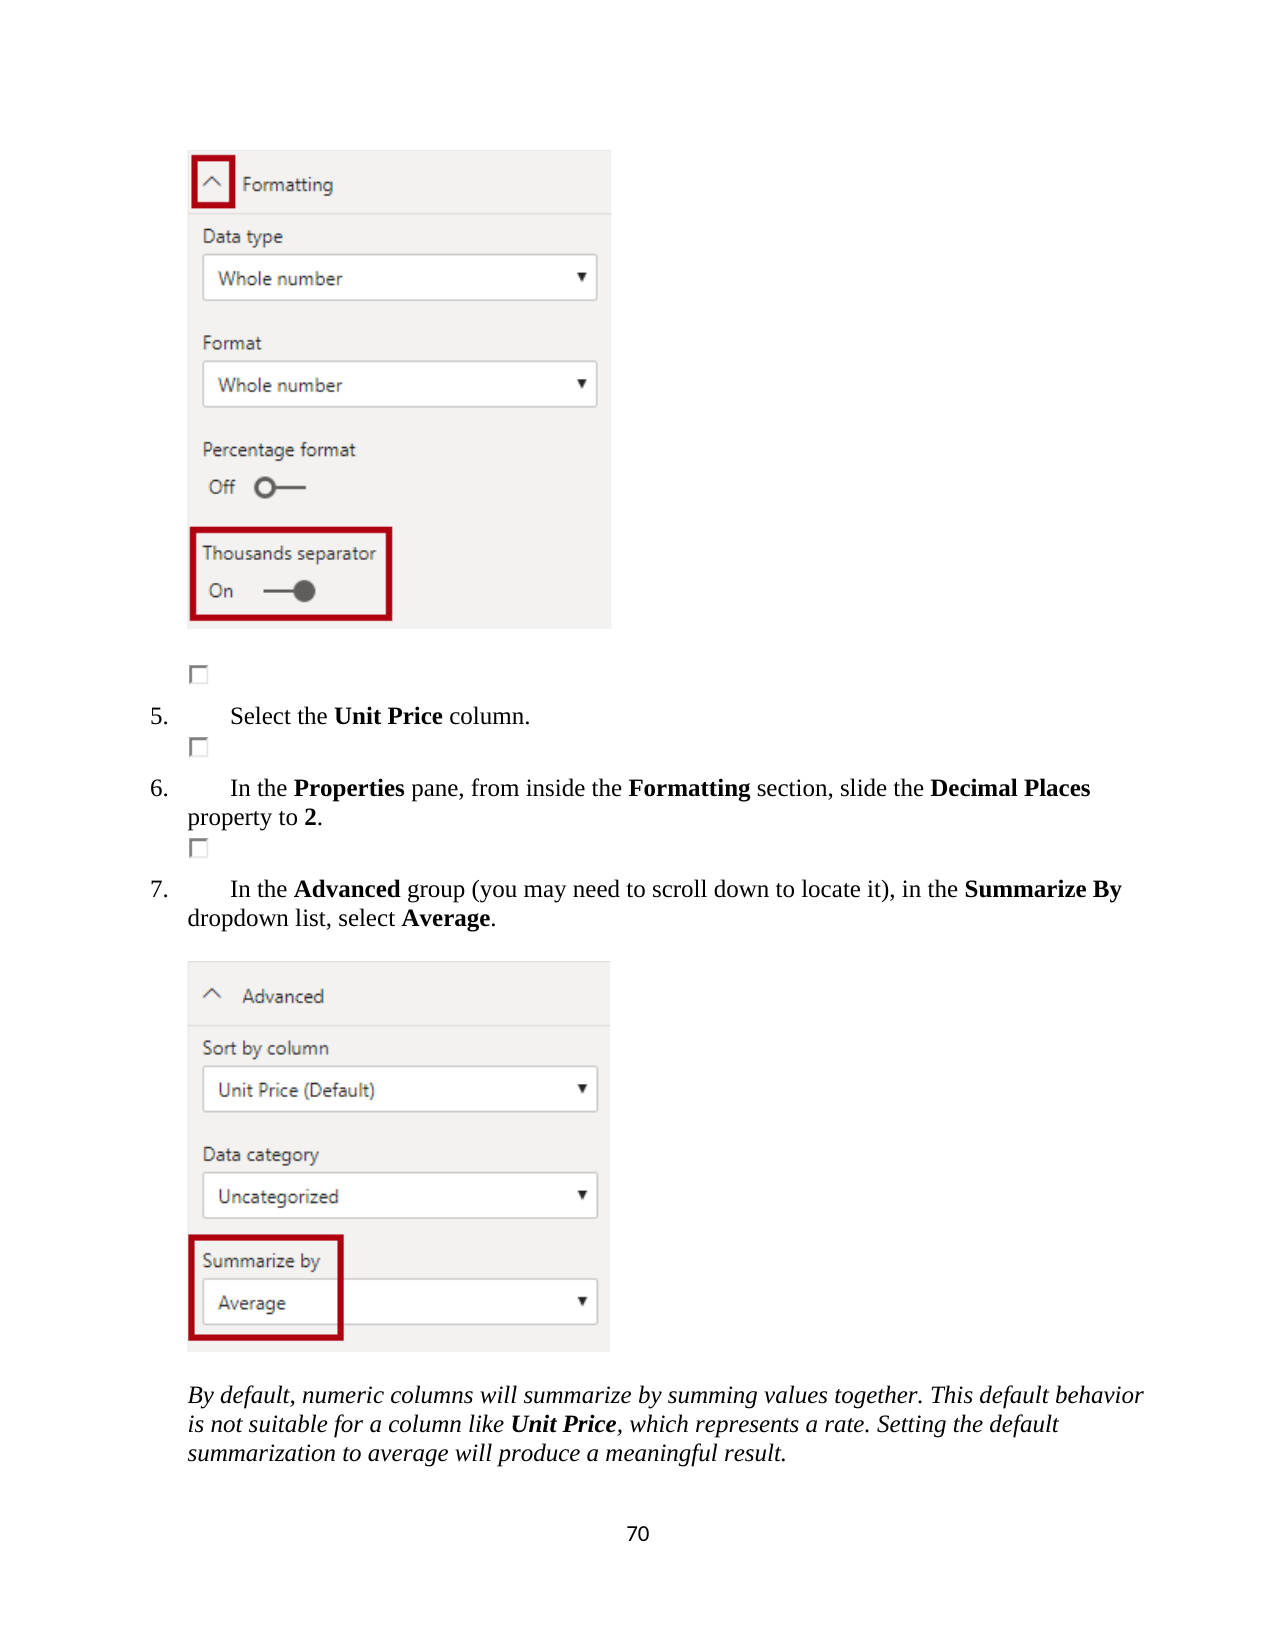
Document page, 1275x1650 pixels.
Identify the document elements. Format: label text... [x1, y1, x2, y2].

list In the Properties pane, from inside the Formatting section, slide the Decimal Places property to 2. [150, 730, 1162, 831]
list Select the Unit Price column. [150, 658, 1162, 730]
text By default, numeric columns will summarize by summing values together. This default behavior is not suitable for a column like Unit Price, which represents a rate. Setting the default summarization to average will produce a meaningful result. [187, 1380, 1162, 1467]
picture [187, 961, 611, 1352]
list In the Advanced group (you may need to scroll down to locate it), in the Summarize By dropdown list, select Average. [150, 831, 1162, 932]
picture [187, 150, 612, 629]
